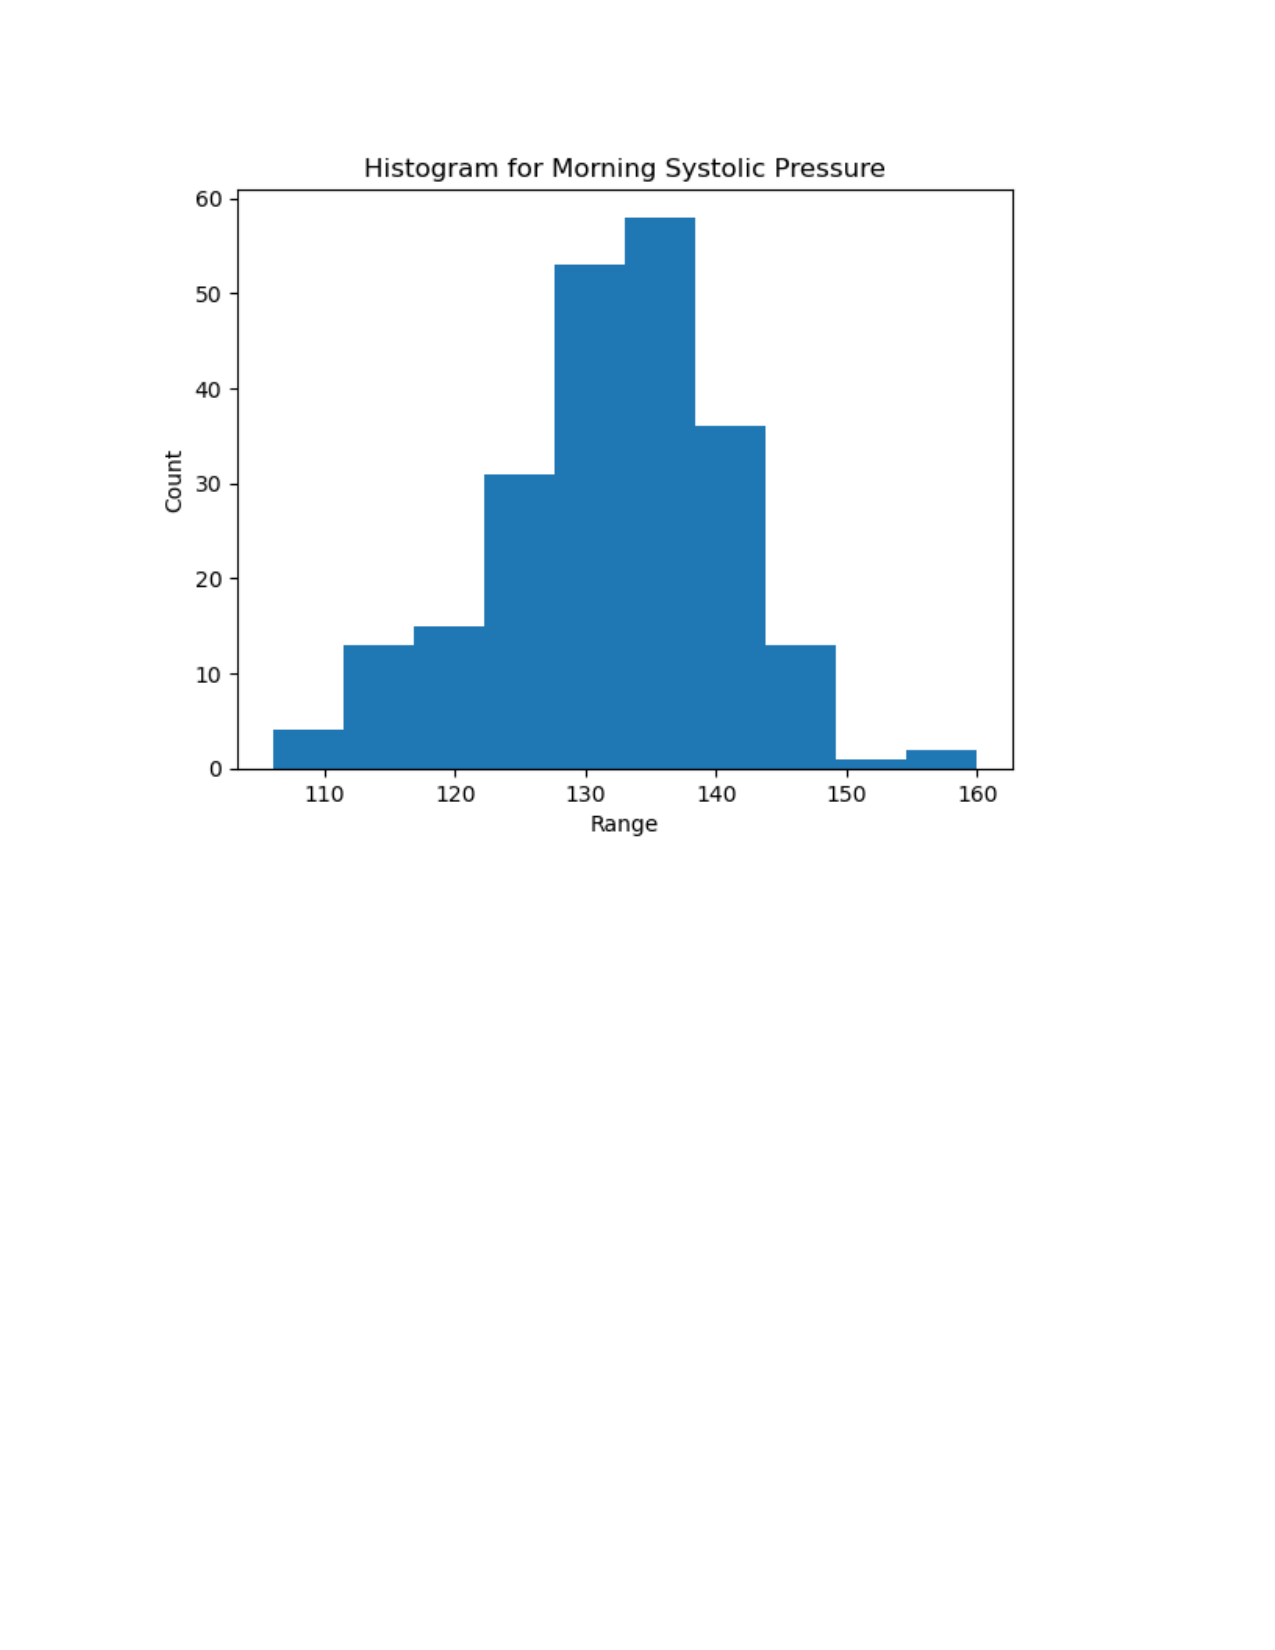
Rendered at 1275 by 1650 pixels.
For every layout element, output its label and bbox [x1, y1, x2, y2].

picture [150, 150, 1019, 838]
